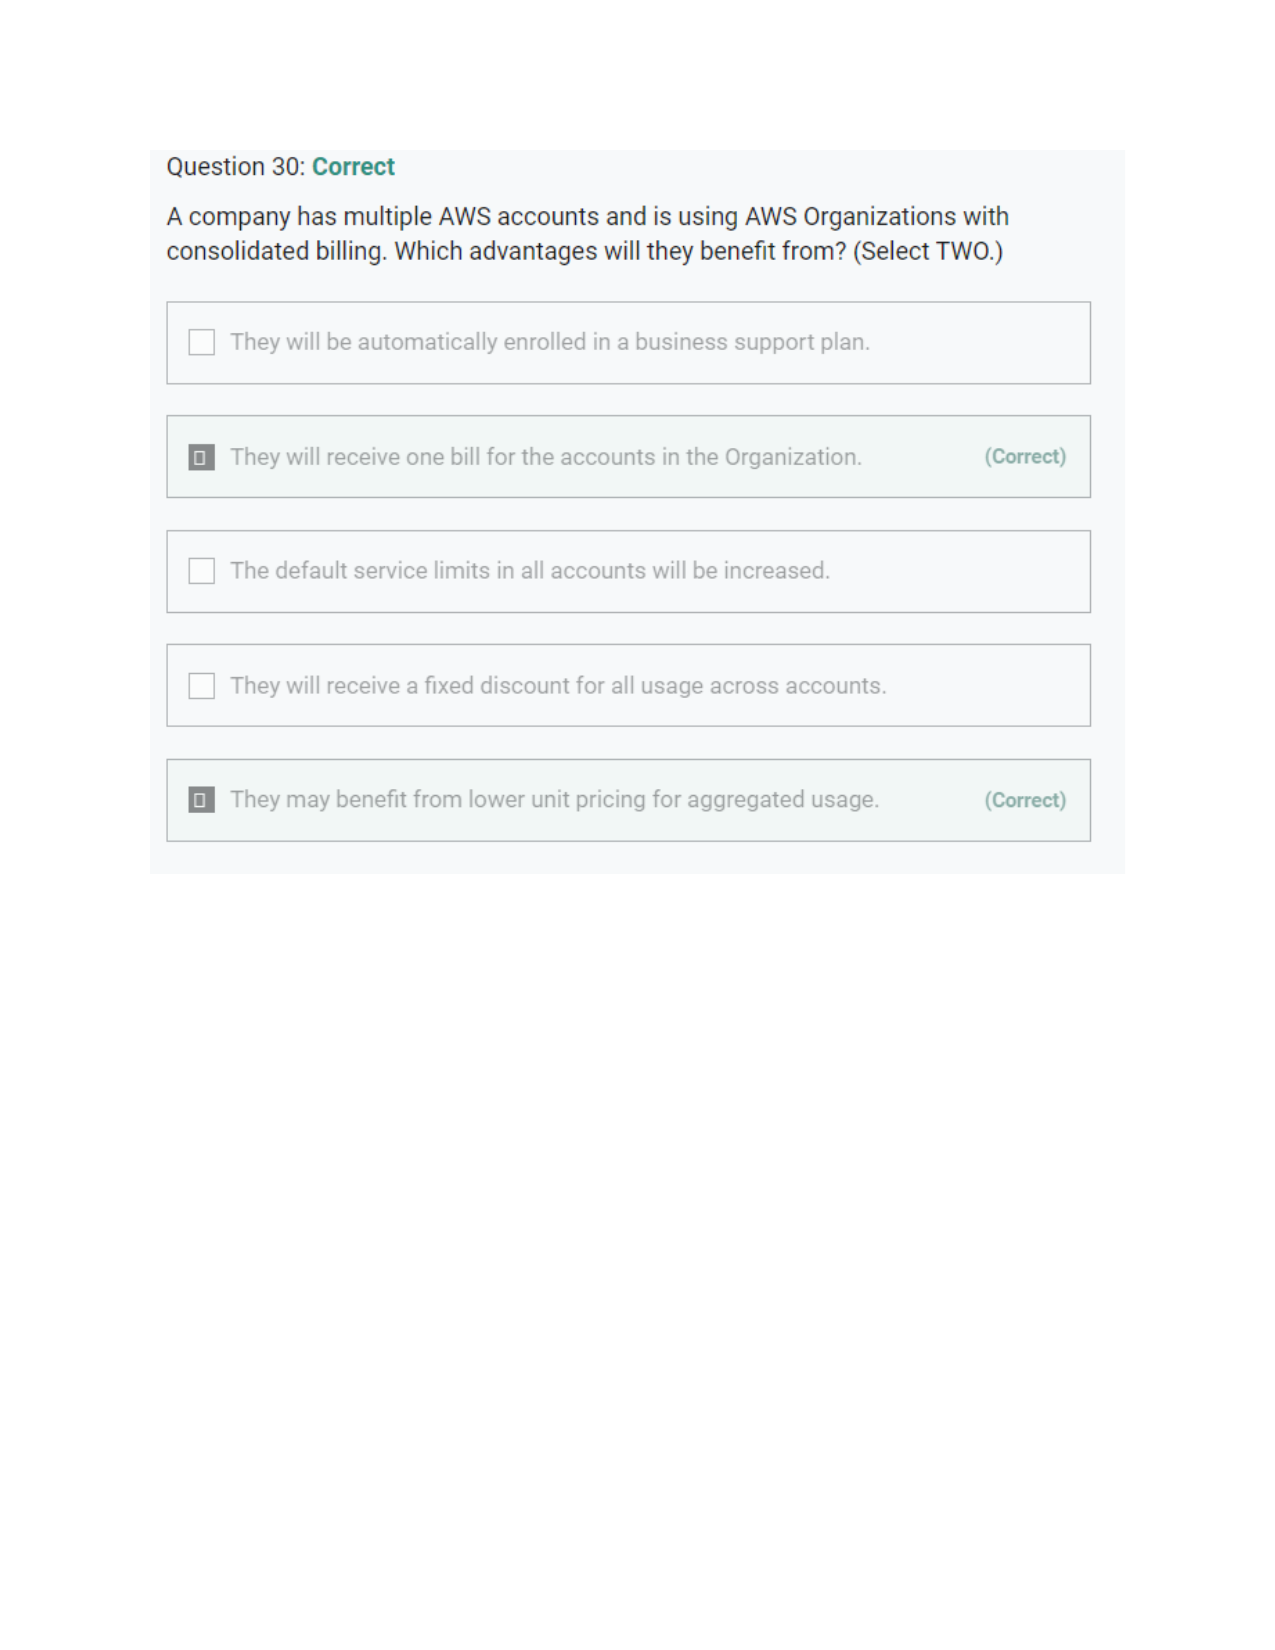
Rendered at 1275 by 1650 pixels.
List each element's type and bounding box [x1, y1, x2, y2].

picture [150, 150, 1125, 874]
